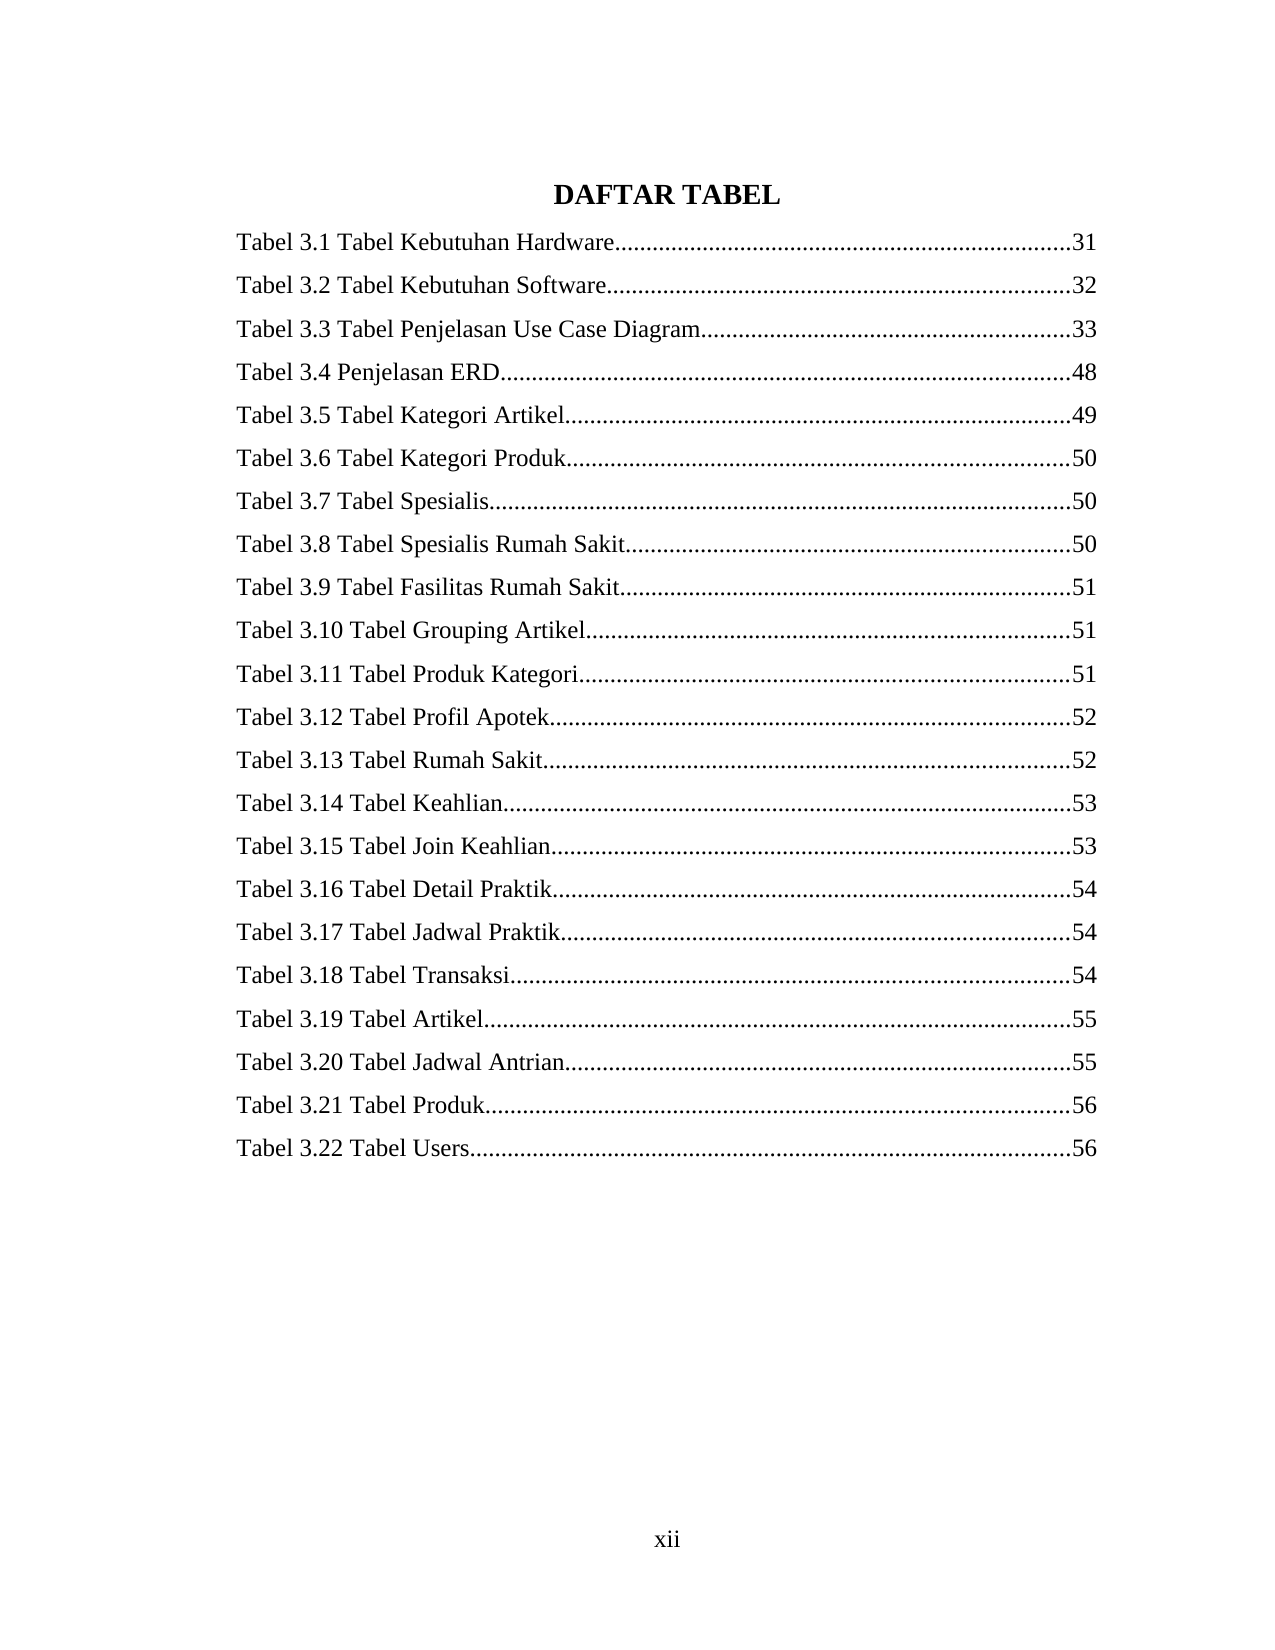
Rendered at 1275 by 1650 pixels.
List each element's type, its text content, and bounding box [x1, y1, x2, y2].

text Tabel 3.1 Tabel Kebutuhan Hardware 31 [236, 227, 1098, 256]
text DAFTAR TABEL [236, 177, 1098, 211]
text Tabel 3.3 Tabel Penjelasan Use Case Diagram 33 [236, 314, 1098, 342]
text Tabel 3.2 Tabel Kebutuhan Software 32 [236, 271, 1098, 299]
text Tabel 3.8 Tabel Spesialis Rumah Sakit 50 [236, 529, 1098, 558]
text Tabel 3.12 Tabel Profil Apotek 52 [236, 702, 1098, 731]
text Tabel 3.22 Tabel Users 56 [236, 1133, 1098, 1162]
text Tabel 3.19 Tabel Artikel 55 [236, 1004, 1098, 1032]
text Tabel 3.10 Tabel Grouping Artikel 51 [236, 616, 1098, 644]
text Tabel 3.21 Tabel Produk 56 [236, 1090, 1098, 1119]
text Tabel 3.11 Tabel Produk Kategori 51 [236, 659, 1098, 687]
text Tabel 3.20 Tabel Jadwal Antrian 55 [236, 1047, 1098, 1076]
text Tabel 3.14 Tabel Keahlian 53 [236, 788, 1098, 817]
text Tabel 3.16 Tabel Detail Praktik 54 [236, 874, 1098, 903]
text Tabel 3.15 Tabel Join Keahlian 53 [236, 831, 1098, 860]
text Tabel 3.7 Tabel Spesialis 50 [236, 486, 1098, 515]
text Tabel 3.6 Tabel Kategori Produk 50 [236, 443, 1098, 472]
text Tabel 3.4 Penjelasan ERD 48 [236, 357, 1098, 386]
text Tabel 3.5 Tabel Kategori Artikel 49 [236, 400, 1098, 429]
text Tabel 3.17 Tabel Jadwal Praktik 54 [236, 917, 1098, 946]
text Tabel 3.13 Tabel Rumah Sakit 52 [236, 745, 1098, 774]
text Tabel 3.9 Tabel Fasilitas Rumah Sakit 51 [236, 572, 1098, 601]
text Tabel 3.18 Tabel Transaksi 54 [236, 961, 1098, 989]
